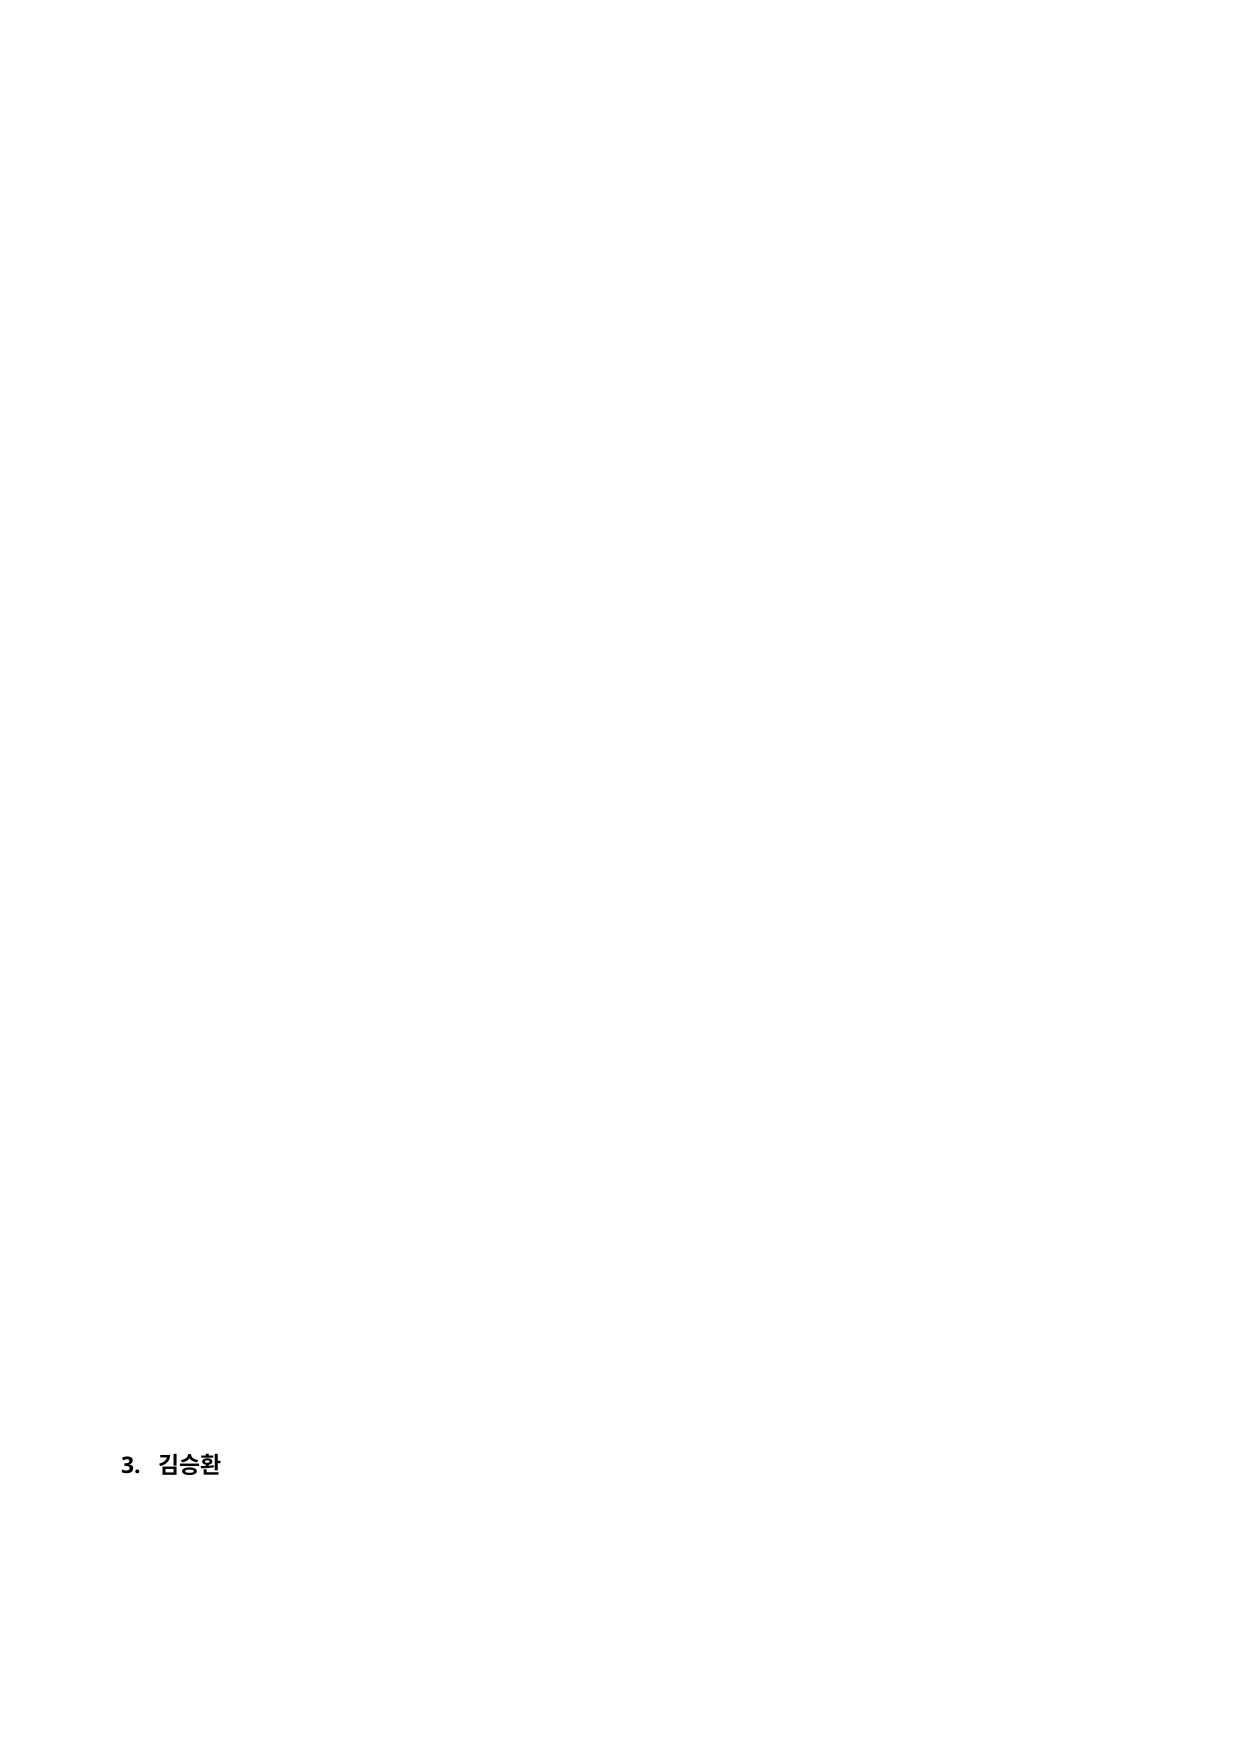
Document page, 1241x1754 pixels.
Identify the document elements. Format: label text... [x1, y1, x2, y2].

list 김승환 [121, 1446, 1165, 1480]
